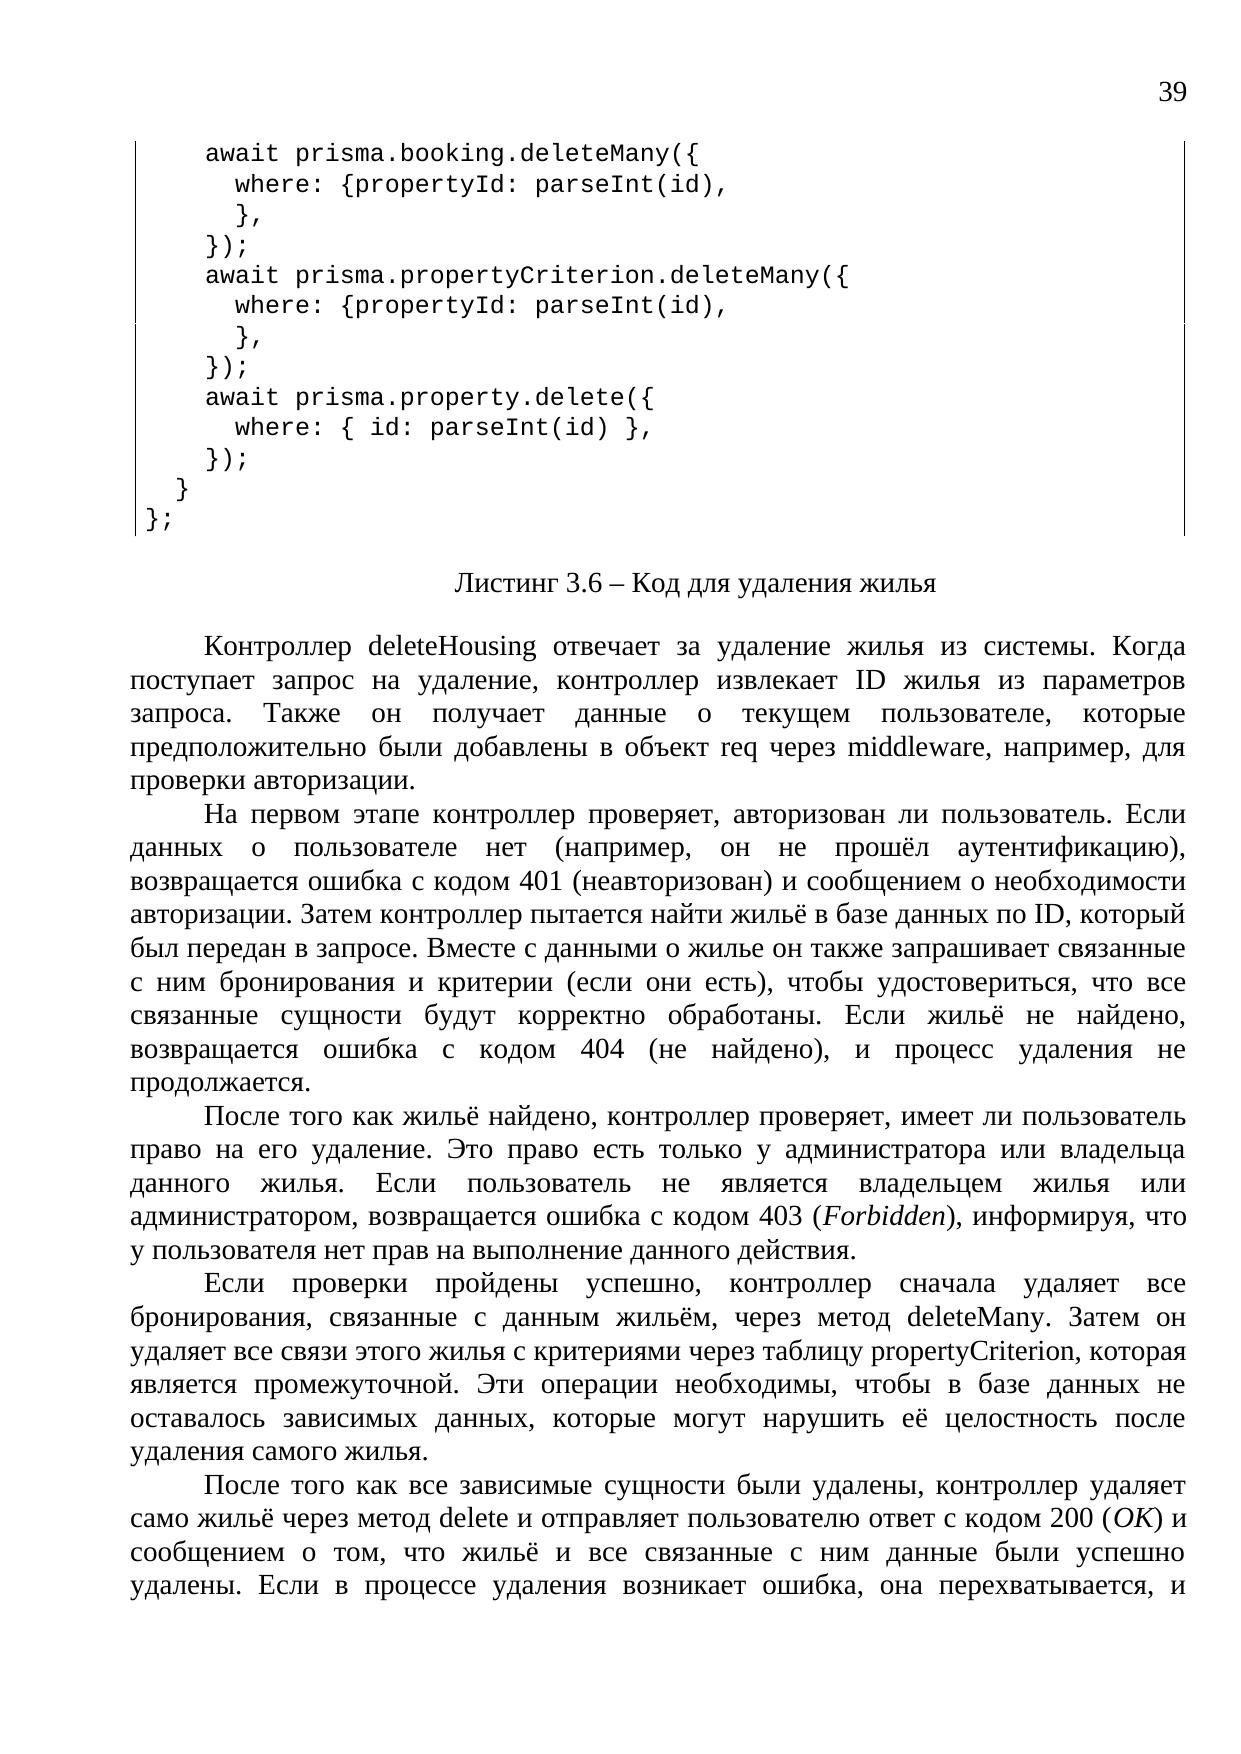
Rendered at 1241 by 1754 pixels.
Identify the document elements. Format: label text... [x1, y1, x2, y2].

text Если проверки пройдены успешно, контроллер сначала удаляет все бронирования, связанные с данным жильём, через метод deleteMany. Затем он удаляет все связи этого жилья с критериями через таблицу propertyCriterion, которая является промежуточной. Эти операции необходимы, чтобы в базе данных не оставалось зависимых данных, которые могут нарушить её целостность после удаления самого жилья. [130, 1266, 1187, 1467]
text }); [136, 232, 1184, 263]
text На первом этапе контроллер проверяет, авторизован ли пользователь. Если данных о пользователе нет (например, он не прошёл аутентификацию), возвращается ошибка с кодом 401 (неавторизован) и сообщением о необходимости авторизации. Затем контроллер пытается найти жильё в базе данных по ID, который был передан в запросе. Вместе с данными о жилье он также запрашивает связанные с ним бронирования и критерии (если они есть), чтобы удостовериться, что все связанные сущности будут корректно обработаны. Если жильё не найдено, возвращается ошибка с кодом 404 (не найдено), и процесс удаления не продолжается. [130, 796, 1187, 1098]
text }, [136, 202, 1184, 232]
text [130, 1467, 1187, 1601]
text После того как жильё найдено, контроллер проверяет, имеет ли пользователь право на его удаление. Это право есть только у администратора или владельца данного жилья. Если пользователь не является владельцем жилья или администратором, возвращается ошибка с кодом 403 (Forbidden), информируя, что у пользователя нет прав на выполнение данного действия. [130, 1098, 1187, 1266]
text } [136, 476, 1184, 506]
text Листинг 3.6 – Код для удаления жилья [130, 566, 1187, 599]
text await prisma.propertyCriterion.deleteMany({ [136, 263, 1184, 293]
text await prisma.property.delete({ [136, 384, 1184, 415]
text Контроллер deleteHousing отвечает за удаление жилья из системы. Когда поступает запрос на удаление, контроллер извлекает ID жилья из параметров запроса. Также он получает данные о текущем пользователе, которые предположительно были добавлены в объект req через middleware, например, для проверки авторизации. [130, 628, 1187, 796]
text where: {propertyId: parseInt(id), [136, 171, 1184, 202]
text where: { id: parseInt(id) }, [136, 415, 1184, 445]
text }); [136, 445, 1184, 476]
text await prisma.booking.deleteMany({ [136, 141, 1184, 171]
text }, [136, 323, 1184, 354]
text }); [136, 354, 1184, 384]
text where: {propertyId: parseInt(id), [136, 293, 1184, 323]
text }; [136, 506, 1184, 536]
